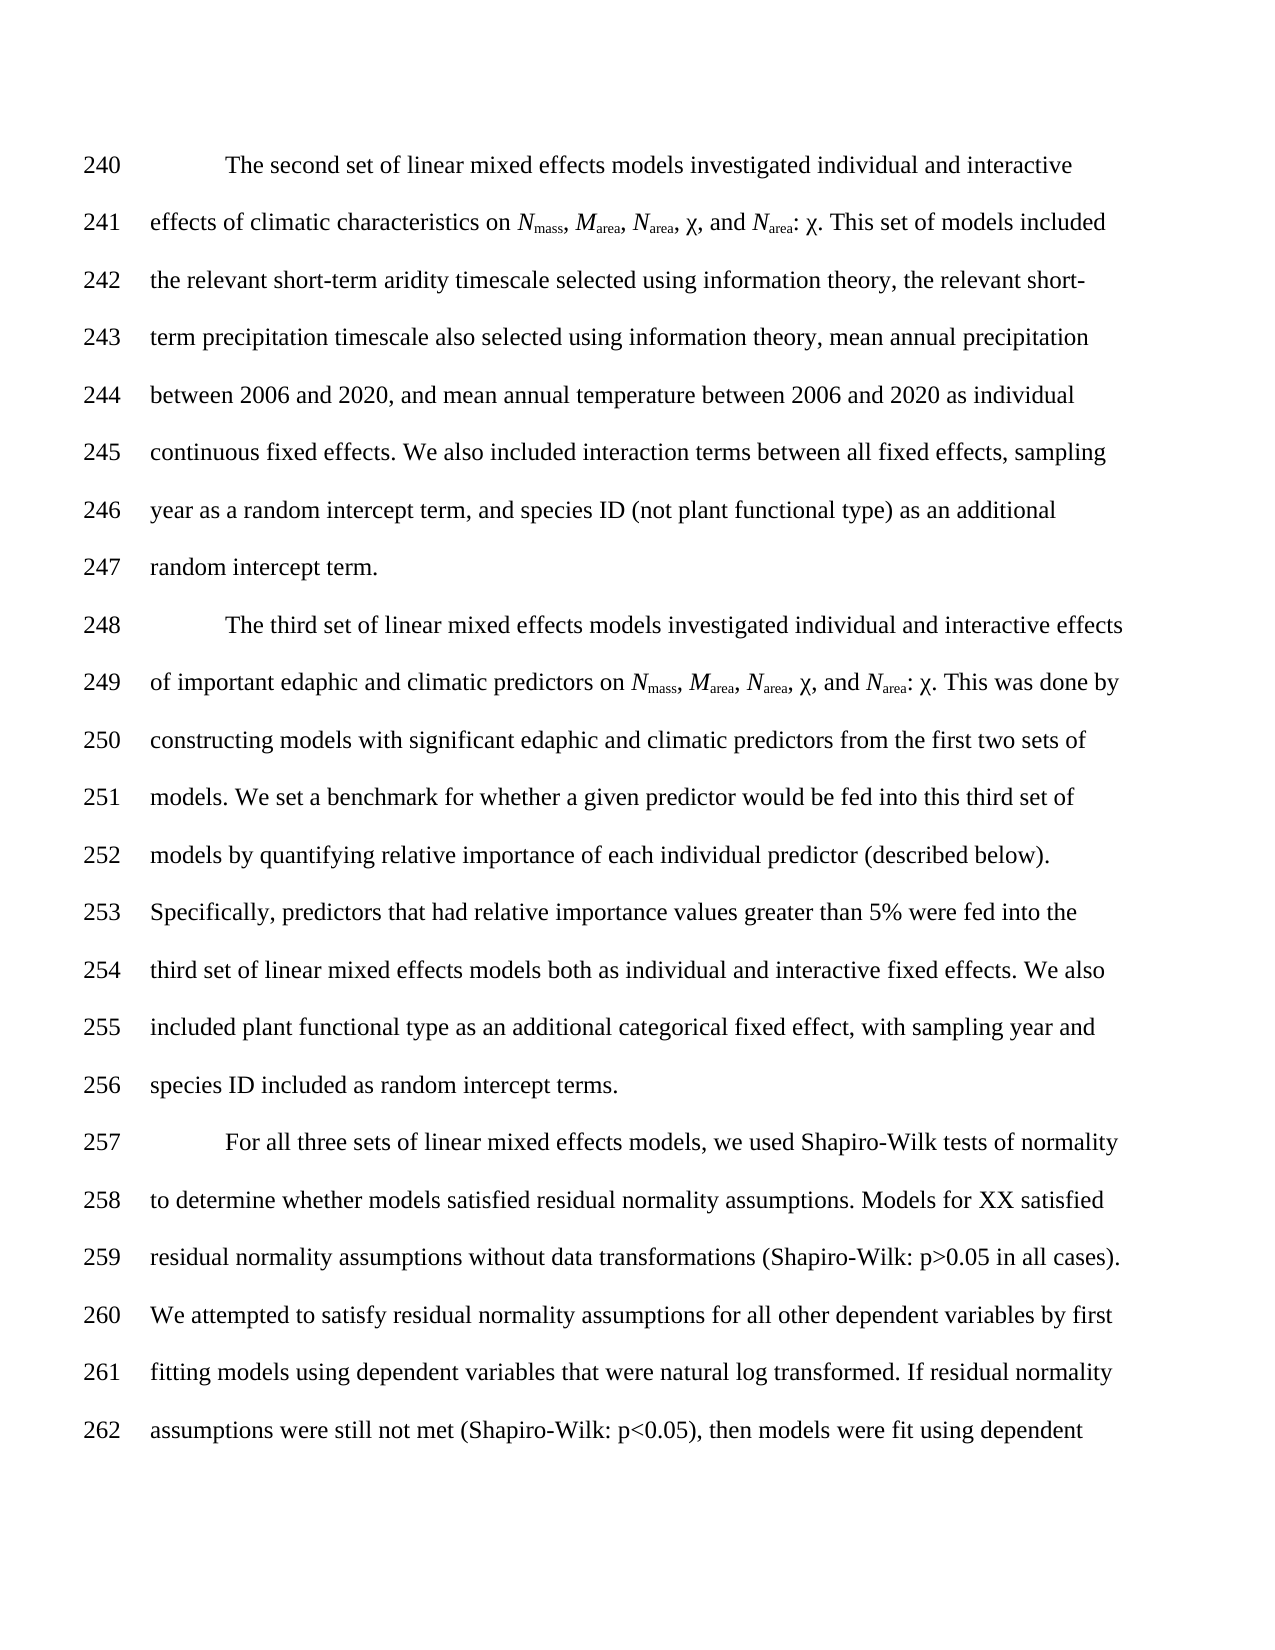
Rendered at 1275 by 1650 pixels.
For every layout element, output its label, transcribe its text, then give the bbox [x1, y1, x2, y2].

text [150, 1127, 1125, 1444]
text The third set of linear mixed effects models investigated individual and interactive effects of important edaphic and climatic predictors on Nmass, Marea, Narea, χ, and Narea: χ. This was done by constructing models with significant edaphic and climatic predictors from the first two sets of models. We set a benchmark for whether a given predictor would be fed into this third set of models by quantifying relative importance of each individual predictor (described below). Specifically, predictors that had relative importance values greater than 5% were fed into the third set of linear mixed effects models both as individual and interactive fixed effects. We also included plant functional type as an additional categorical fixed effect, with sampling year and species ID included as random intercept terms. [150, 610, 1125, 1099]
text The second set of linear mixed effects models investigated individual and interactive effects of climatic characteristics on Nmass, Marea, Narea, χ, and Narea: χ. This set of models included the relevant short-term aridity timescale selected using information theory, the relevant short-term precipitation timescale also selected using information theory, mean annual precipitation between 2006 and 2020, and mean annual temperature between 2006 and 2020 as individual continuous fixed effects. We also included interaction terms between all fixed effects, sampling year as a random intercept term, and species ID (not plant functional type) as an additional random intercept term. [150, 150, 1125, 581]
